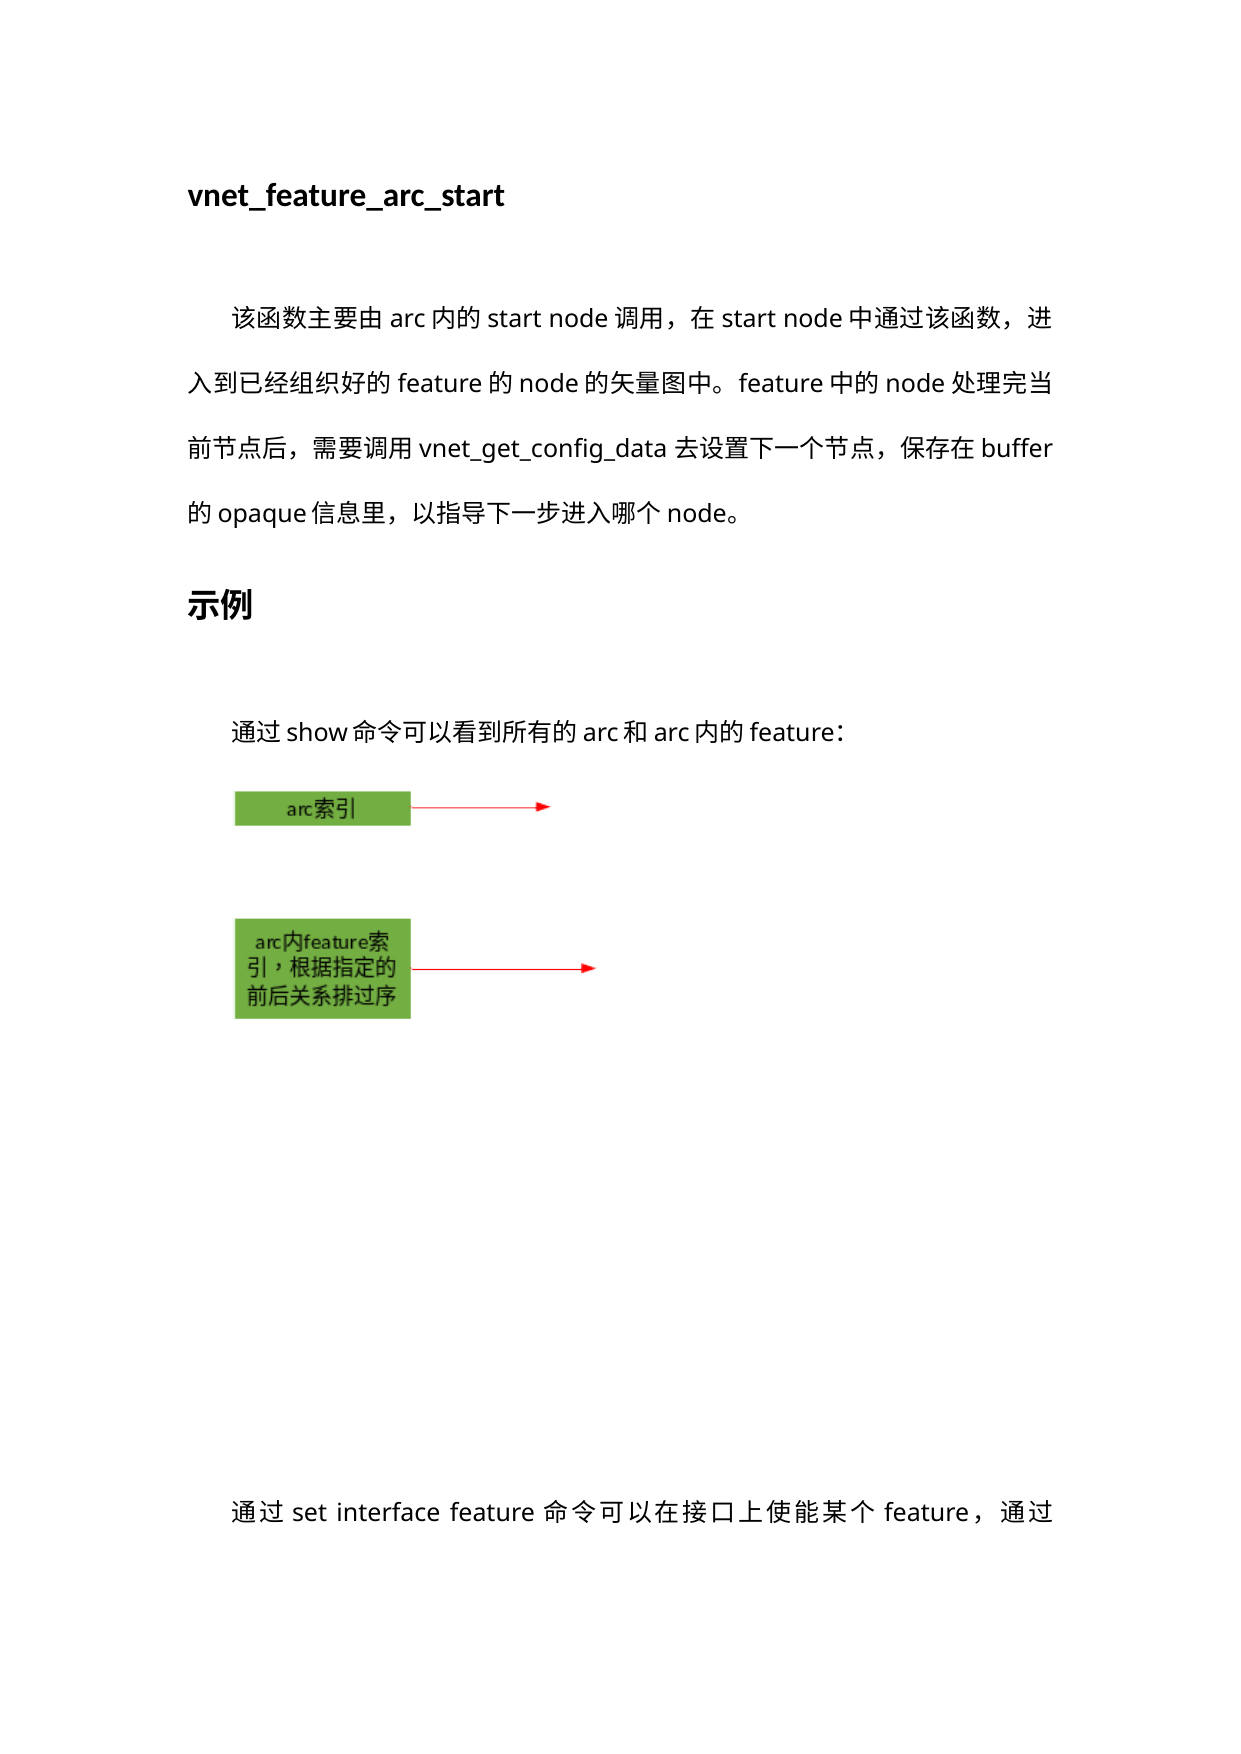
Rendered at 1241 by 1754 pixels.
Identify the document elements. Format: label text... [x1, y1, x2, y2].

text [187, 763, 1053, 1543]
text 通过show命令可以看到所有的arc和arc内的feature： [187, 698, 1053, 763]
subtitle 示例 [187, 571, 1053, 636]
subtitle vnet_feature_arc_start [187, 162, 1053, 227]
text 该函数主要由arc内的start node调用，在start node中通过该函数，进入到已经组织好的feature的node的矢量图中。feature中的node处理完当前节点后，需要调用 vnet_get_config_data 去设置下一个节点，保存在buffer的opaque信息里，以指导下一步进入哪个node。 [187, 284, 1053, 544]
